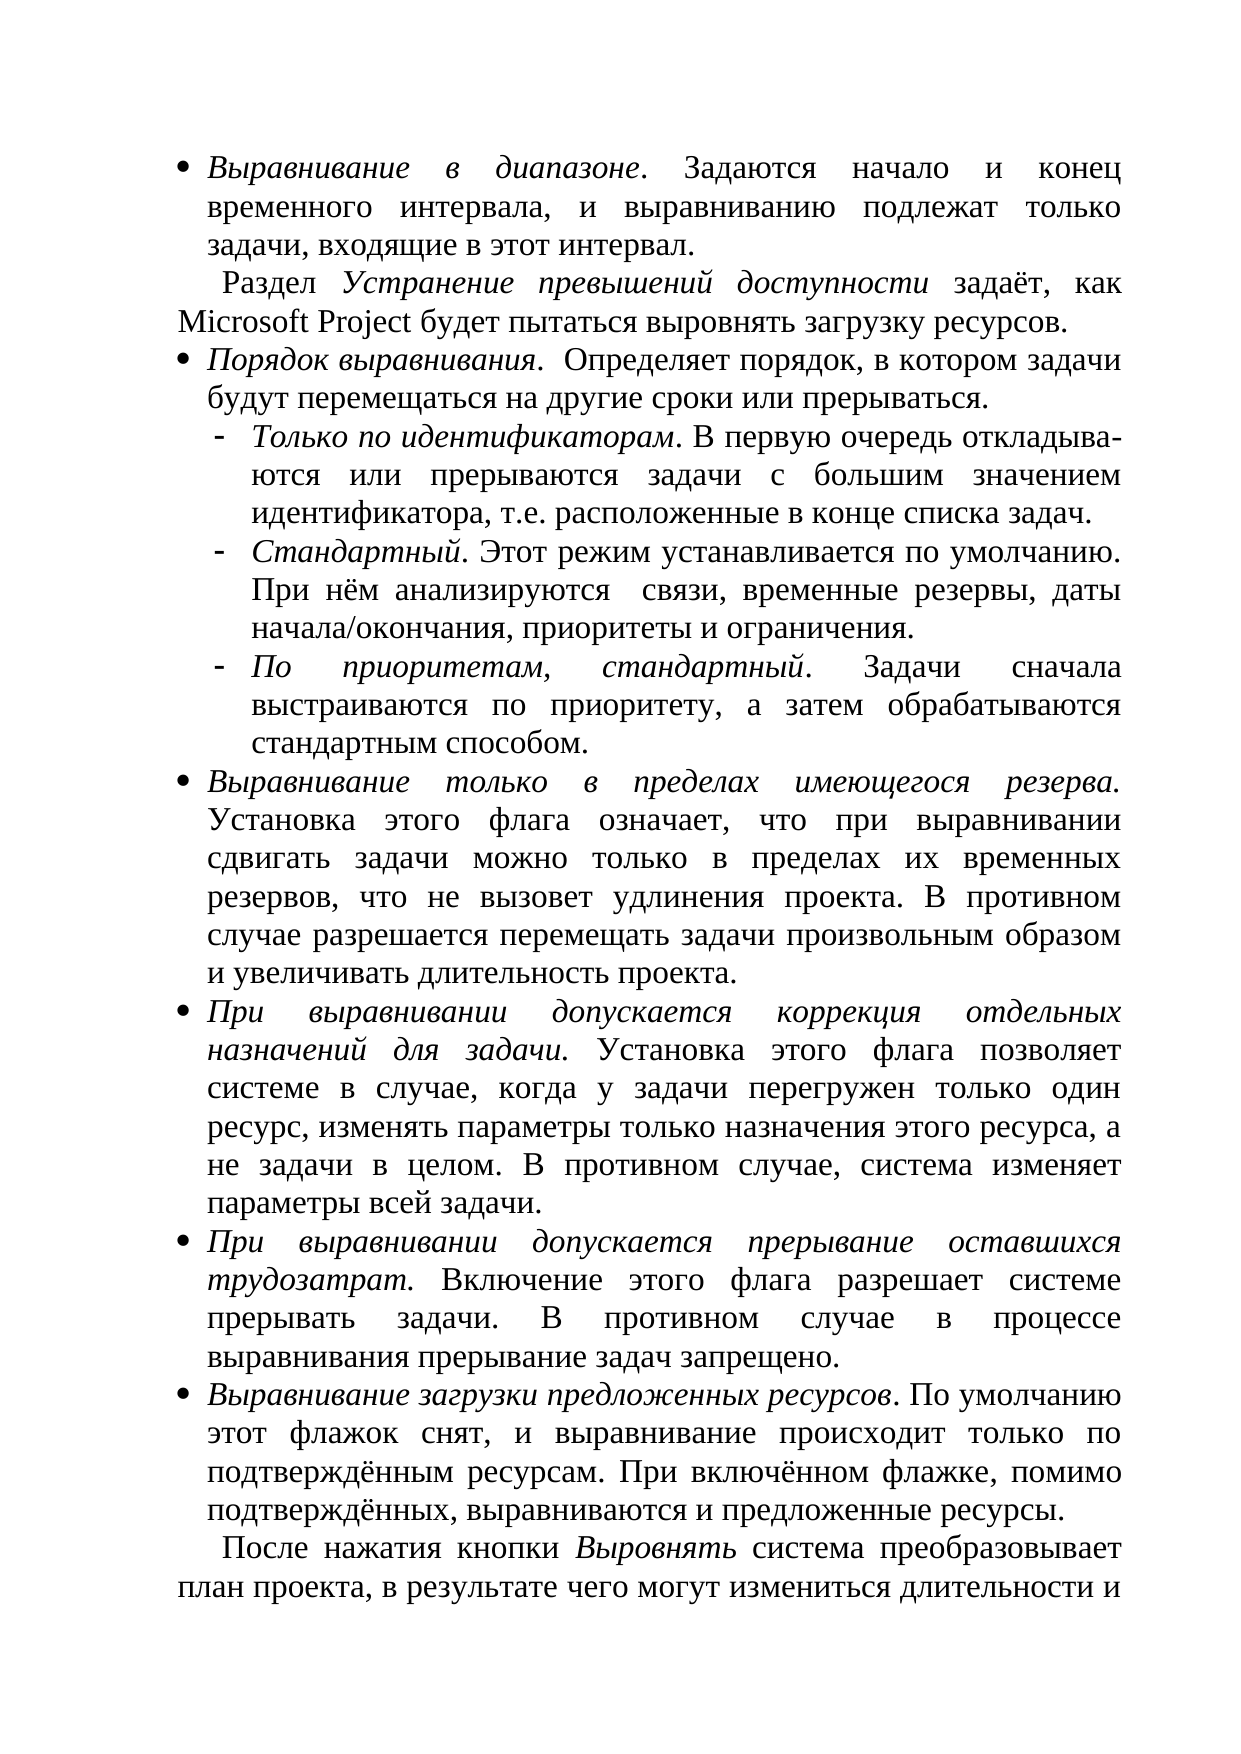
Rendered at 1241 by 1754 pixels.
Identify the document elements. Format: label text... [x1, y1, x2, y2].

text Раздел Устранение превышений доступности задаёт, как Microsoft Project будет пытаться выровнять загрузку ресурсов. [177, 263, 1122, 339]
list Стандартный. Этот режим устанавливается по умолчанию. При нём анализируются связи, временные резервы, даты начала/окончания, приоритеты и ограничения. [213, 531, 1122, 646]
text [177, 1528, 1122, 1604]
list При выравнивании допускается прерывание оставшихся трудозатрат. Включение этого флага разрешает системе прерывать задачи. В противном случае в процессе выравнивания прерывание задач запрещено. [177, 1221, 1122, 1374]
list При выравнивании допускается коррекция отдельных назначений для задачи. Установка этого флага позволяет системе в случае, когда у задачи перегружен только один ресурс, изменять параметры только назначения этого ресурса, а не задачи в целом. В противном случае, система изменяет параметры всей задачи. [177, 991, 1122, 1221]
list Порядок выравнивания. Определяет порядок, в котором задачи будут перемещаться на другие сроки или прерываться. [177, 339, 1122, 416]
list Выравнивание только в пределах имеющегося резерва. Установка этого флага означает, что при выравнивании сдвигать задачи можно только в пределах их временных резервов, что не вызовет удлинения проекта. В противном случае разрешается перемещать задачи произвольным образом и увеличивать длительность проекта. [177, 761, 1122, 991]
list Выравнивание в диапазоне. Задаются начало и конец временного интервала, и выравниванию подлежат только задачи, входящие в этот интервал. [177, 148, 1122, 263]
list Только по идентификаторам. В первую очередь откладываются или прерываются задачи с большим значением идентификатора, т.е. расположенные в конце списка задач. [213, 416, 1122, 531]
list По приоритетам, стандартный. Задачи сначала выстраиваются по приоритету, а затем обрабатываются стандартным способом. [213, 646, 1122, 761]
list Выравнивание загрузки предложенных ресурсов. По умолчанию этот флажок снят, и выравнивание происходит только по подтверждённым ресурсам. При включённом флажке, помимо подтверждённых, выравниваются и предложенные ресурсы. [177, 1374, 1122, 1528]
